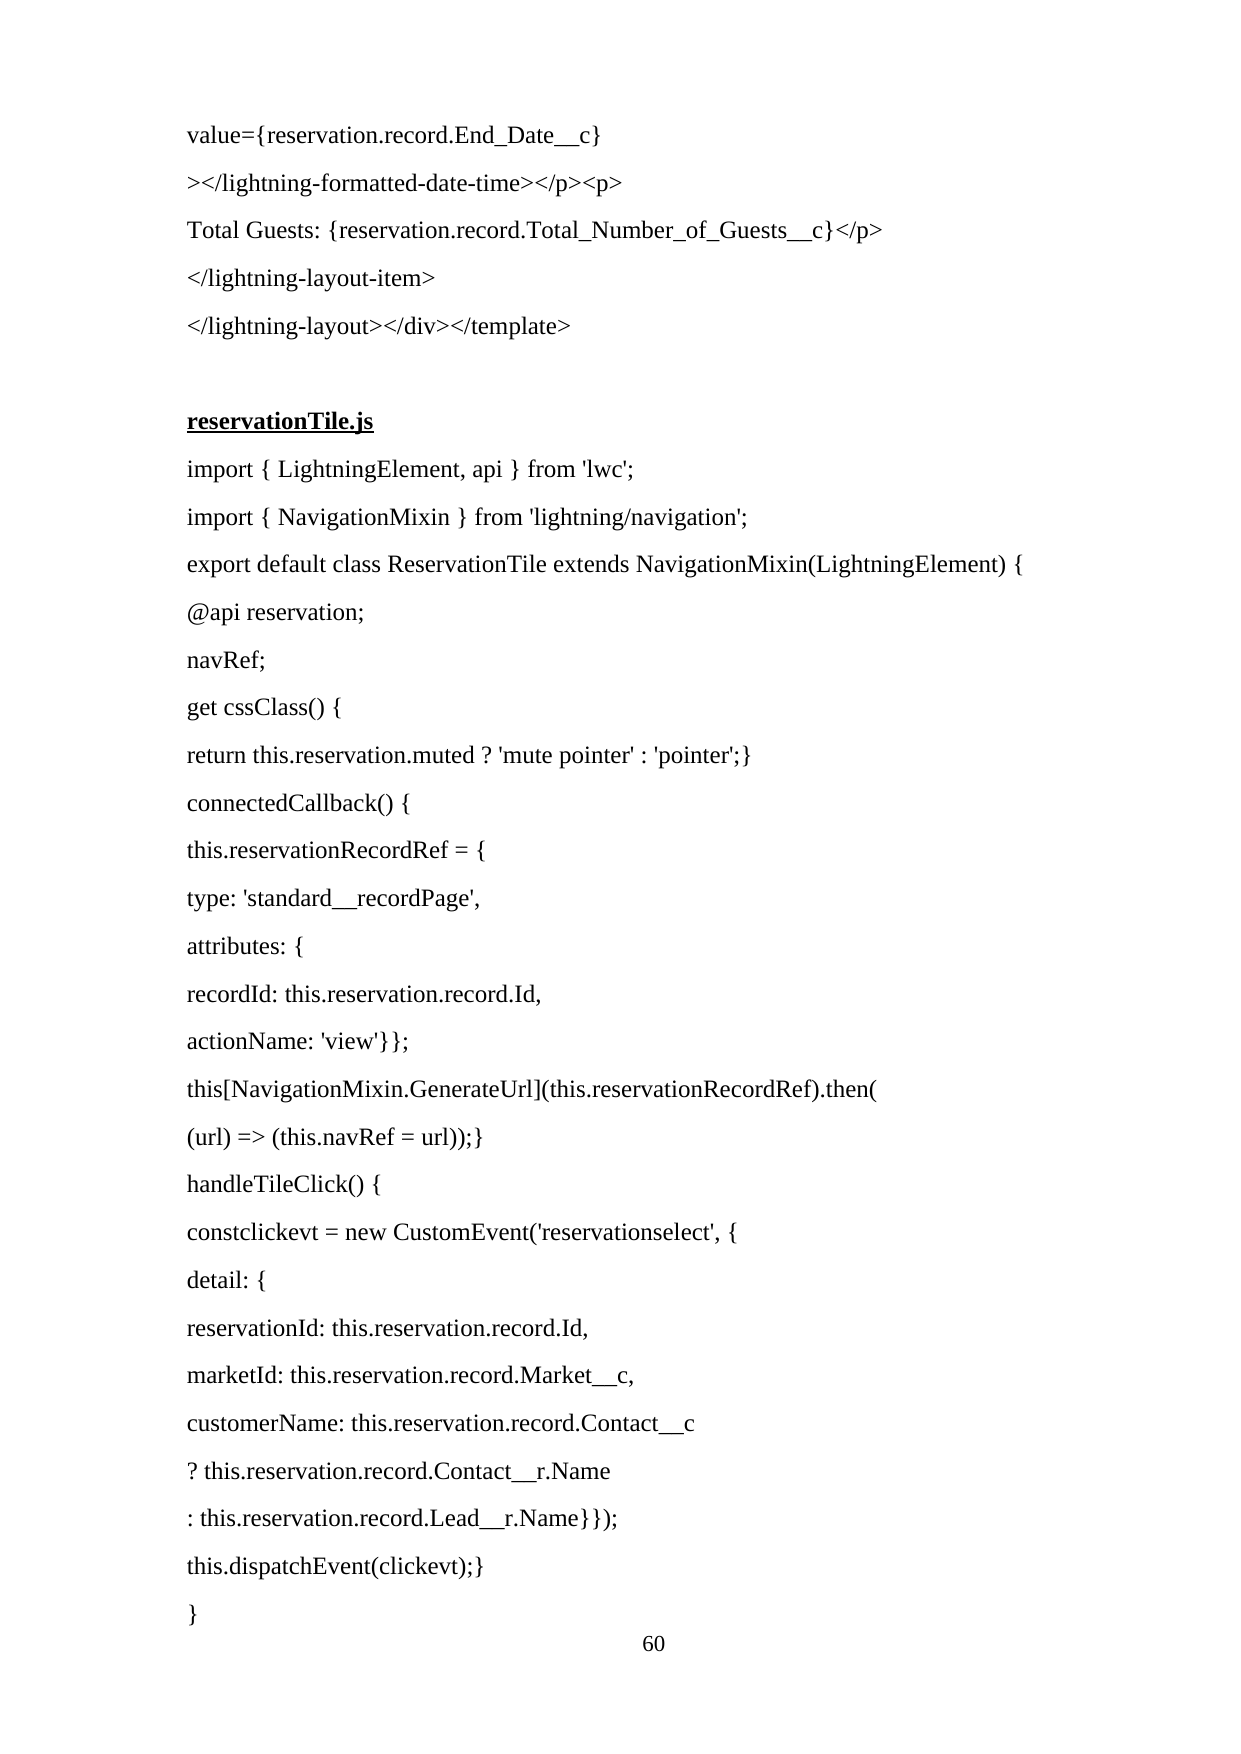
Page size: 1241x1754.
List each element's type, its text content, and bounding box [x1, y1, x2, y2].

text attributes: { [187, 931, 1120, 960]
text Total Guests: {reservation.record.Total_Number_of_Guests__c}</p> [187, 215, 1120, 244]
text this[NavigationMixin.GenerateUrl](this.reservationRecordRef).then( [187, 1074, 1120, 1103]
text reservationTile.js [187, 406, 1120, 435]
text </lightning-layout-item> [187, 263, 1120, 292]
text } [187, 1599, 1120, 1628]
text import { LightningElement, api } from 'lwc'; [187, 454, 1120, 483]
text detail: { [187, 1265, 1120, 1294]
text this.dispatchEvent(clickevt);} [187, 1551, 1120, 1580]
text ? this.reservation.record.Contact__r.Name [187, 1456, 1120, 1484]
text actionName: 'view'}}; [187, 1026, 1120, 1055]
text recordId: this.reservation.record.Id, [187, 979, 1120, 1007]
text constclickevt = new CustomEvent('reservationselect', { [187, 1217, 1120, 1246]
text export default class ReservationTile extends NavigationMixin(LightningElement) { [187, 549, 1120, 578]
text type: 'standard__recordPage', [187, 883, 1120, 912]
text get cssClass() { [187, 692, 1120, 721]
text @api reservation; [187, 597, 1120, 626]
text </lightning-layout></div></template> [187, 311, 1120, 339]
text reservationId: this.reservation.record.Id, [187, 1313, 1120, 1341]
text (url) => (this.navRef = url));} [187, 1122, 1120, 1151]
text marketId: this.reservation.record.Market__c, [187, 1360, 1120, 1389]
text return this.reservation.muted ? 'mute pointer' : 'pointer';} [187, 740, 1120, 769]
text value={reservation.record.End_Date__c} [187, 120, 1120, 149]
text this.reservationRecordRef = { [187, 836, 1120, 864]
text connectedCallback() { [187, 788, 1120, 817]
text : this.reservation.record.Lead__r.Name}}); [187, 1503, 1120, 1532]
text navRef; [187, 645, 1120, 673]
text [187, 168, 1120, 196]
text customerName: this.reservation.record.Contact__c [187, 1408, 1120, 1437]
text handleTileClick() { [187, 1169, 1120, 1198]
text import { NavigationMixin } from 'lightning/navigation'; [187, 502, 1120, 530]
